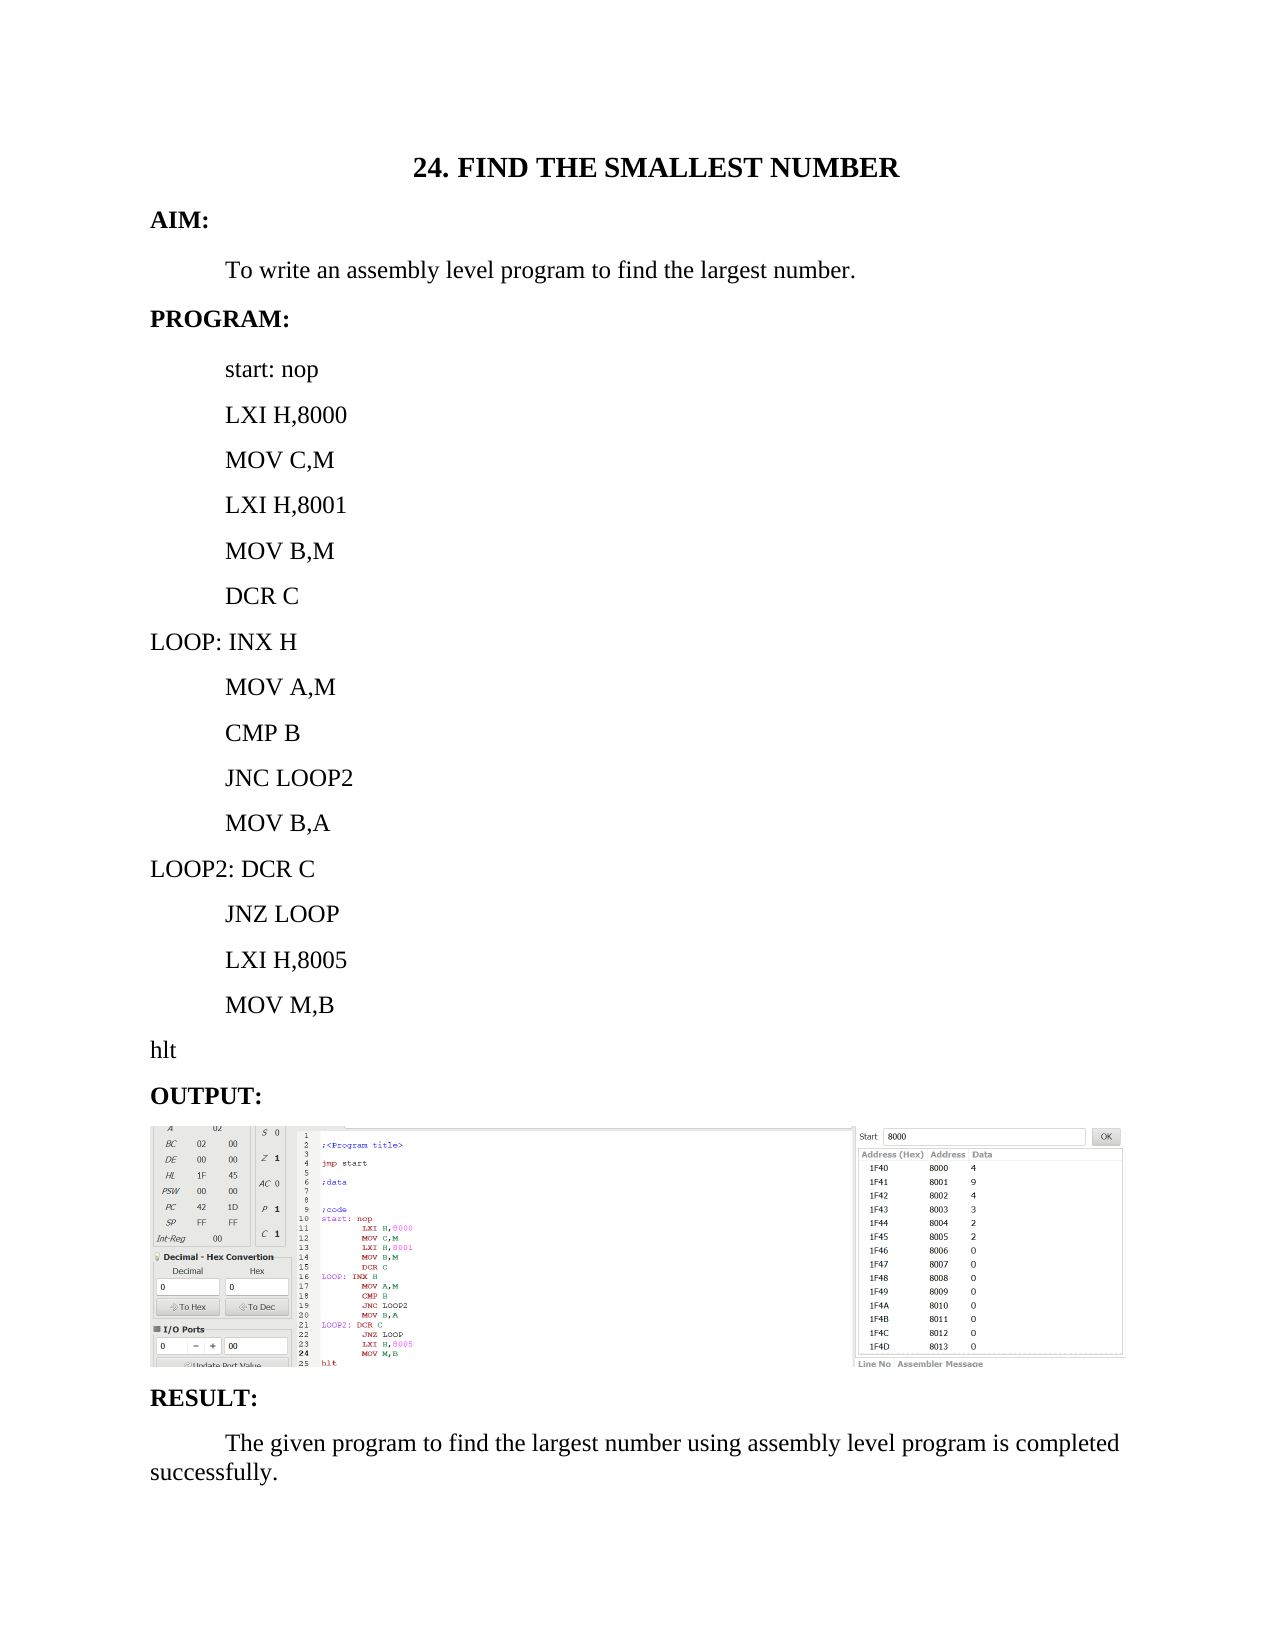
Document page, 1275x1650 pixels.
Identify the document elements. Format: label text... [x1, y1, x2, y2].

text MOV A,M [150, 672, 1125, 701]
text LXI H,8001 [150, 491, 1125, 519]
text MOV B,A [150, 808, 1125, 837]
text start: nop [150, 354, 1125, 383]
text MOV B,M [150, 536, 1125, 565]
text The given program to find the largest number using assembly level program is completed successfully. [150, 1428, 1125, 1486]
text RESULT: [150, 1383, 1125, 1412]
text JNZ LOOP [150, 899, 1125, 928]
text LOOP: INX H [150, 627, 1125, 656]
text MOV C,M [150, 445, 1125, 474]
text LOOP2: DCR C [150, 854, 1125, 883]
text AIM: [150, 205, 1125, 234]
text DCR C [150, 581, 1125, 610]
text LXI H,8000 [150, 400, 1125, 428]
text JNC LOOP2 [150, 763, 1125, 792]
text PROGRAM: [150, 304, 1125, 333]
text OUTPUT: [150, 1081, 1125, 1110]
text MOV M,B [150, 990, 1125, 1019]
text To write an assembly level program to find the largest number. [150, 255, 1125, 284]
text hlt [150, 1036, 1125, 1064]
text CMP B [150, 718, 1125, 746]
list FIND THE SMALLEST NUMBER [187, 150, 1125, 183]
picture [150, 1126, 1125, 1367]
text LXI H,8005 [150, 945, 1125, 973]
